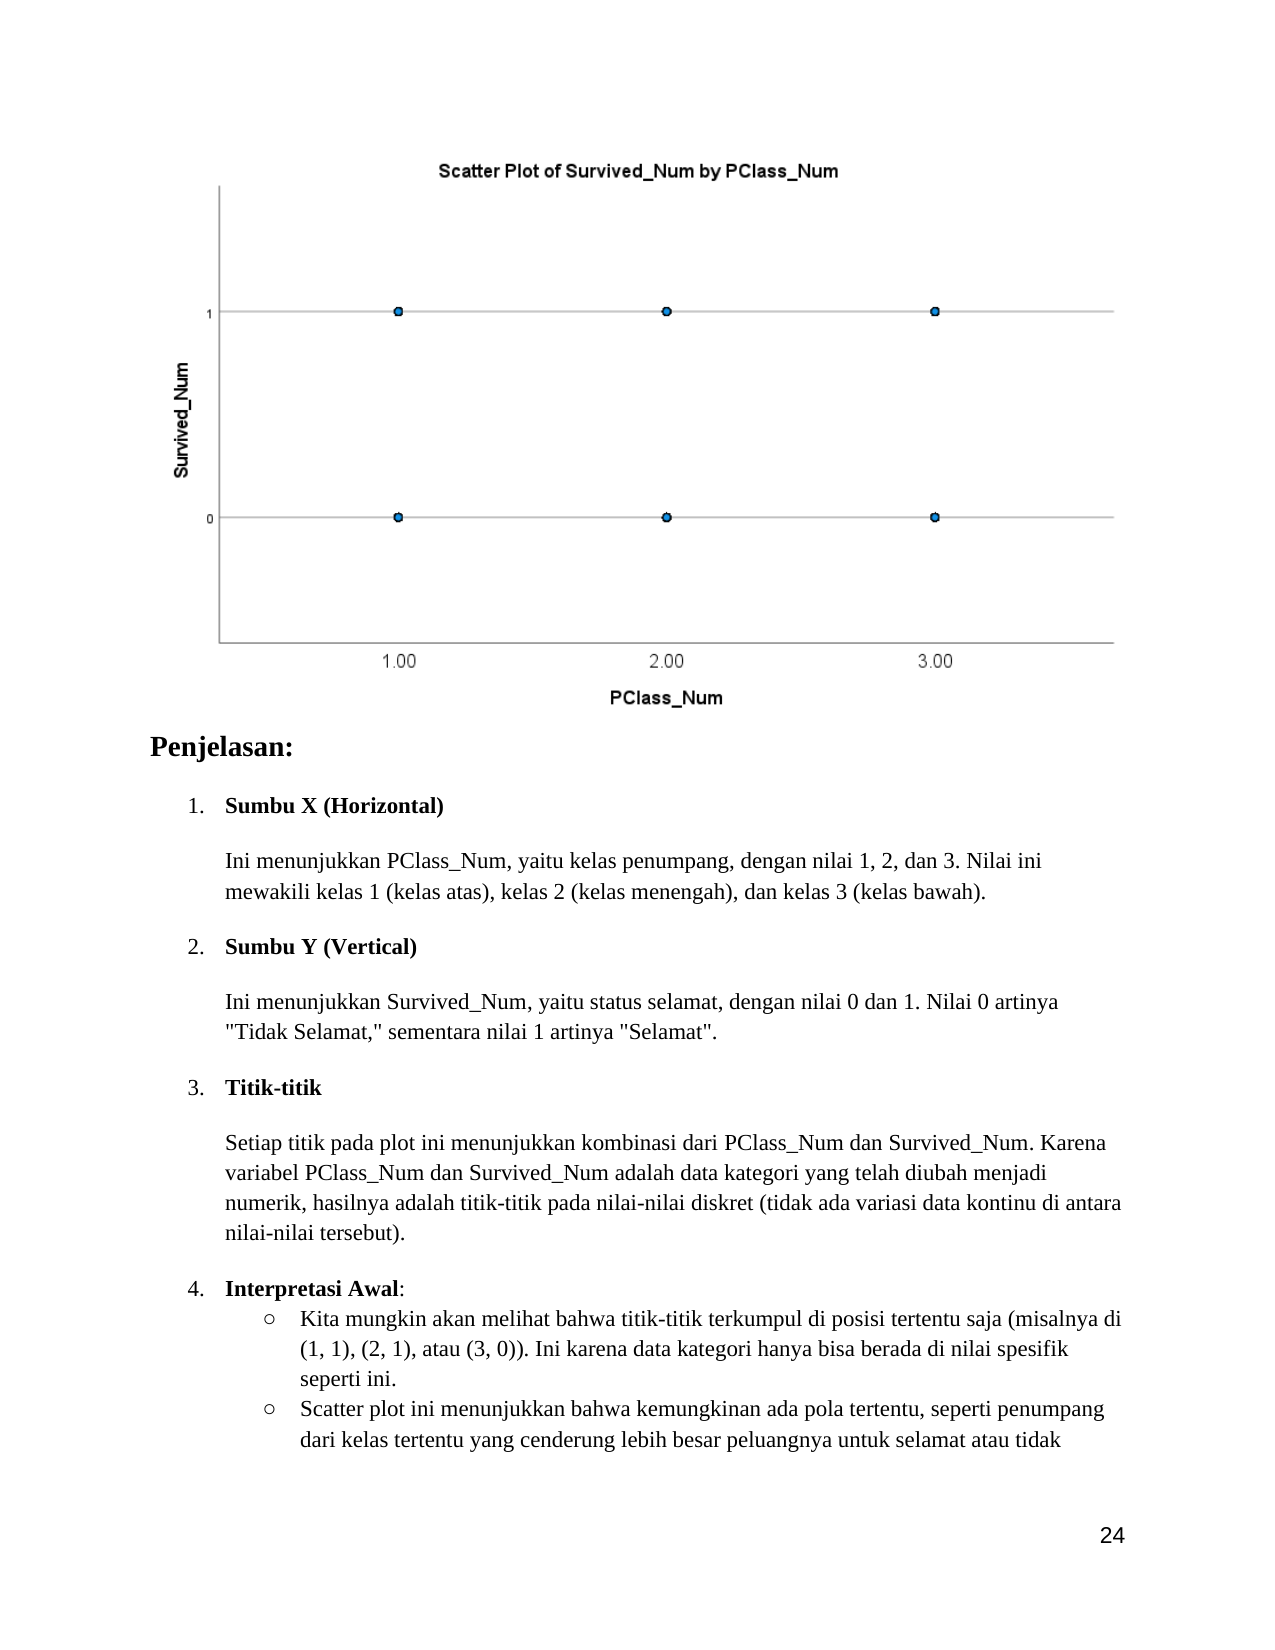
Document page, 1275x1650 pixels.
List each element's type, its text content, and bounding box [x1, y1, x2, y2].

text Penjelasan: [150, 729, 1125, 762]
list Kita mungkin akan melihat bahwa titik-titik terkumpul di posisi tertentu saja (misalnya di (1, 1), (2, 1), atau (3, 0)). Ini karena data kategori hanya bisa berada di nilai spesifik seperti ini. [262, 1305, 1125, 1392]
picture [150, 150, 1125, 725]
list Titik-titik [187, 1074, 1125, 1100]
list Sumbu X (Horizontal) [187, 792, 1125, 819]
text Setiap titik pada plot ini menunjukkan kombinasi dari PClass_Num dan Survived_Num. Karena variabel PClass_Num dan Survived_Num adalah data kategori yang telah diubah menjadi numerik, hasilnya adalah titik-titik pada nilai-nilai diskret (tidak ada variasi data kontinu di antara nilai-nilai tersebut). [225, 1129, 1125, 1246]
text Ini menunjukkan Survived_Num, yaitu status selamat, dengan nilai 0 dan 1. Nilai 0 artinya "Tidak Selamat," sementara nilai 1 artinya "Selamat". [225, 988, 1125, 1045]
text Ini menunjukkan PClass_Num, yaitu kelas penumpang, dengan nilai 1, 2, dan 3. Nilai ini mewakili kelas 1 (kelas atas), kelas 2 (kelas menengah), dan kelas 3 (kelas bawah). [225, 848, 1125, 904]
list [262, 1396, 1125, 1452]
list Interpretasi Awal: [187, 1275, 1125, 1301]
list Sumbu Y (Vertical) [187, 933, 1125, 959]
